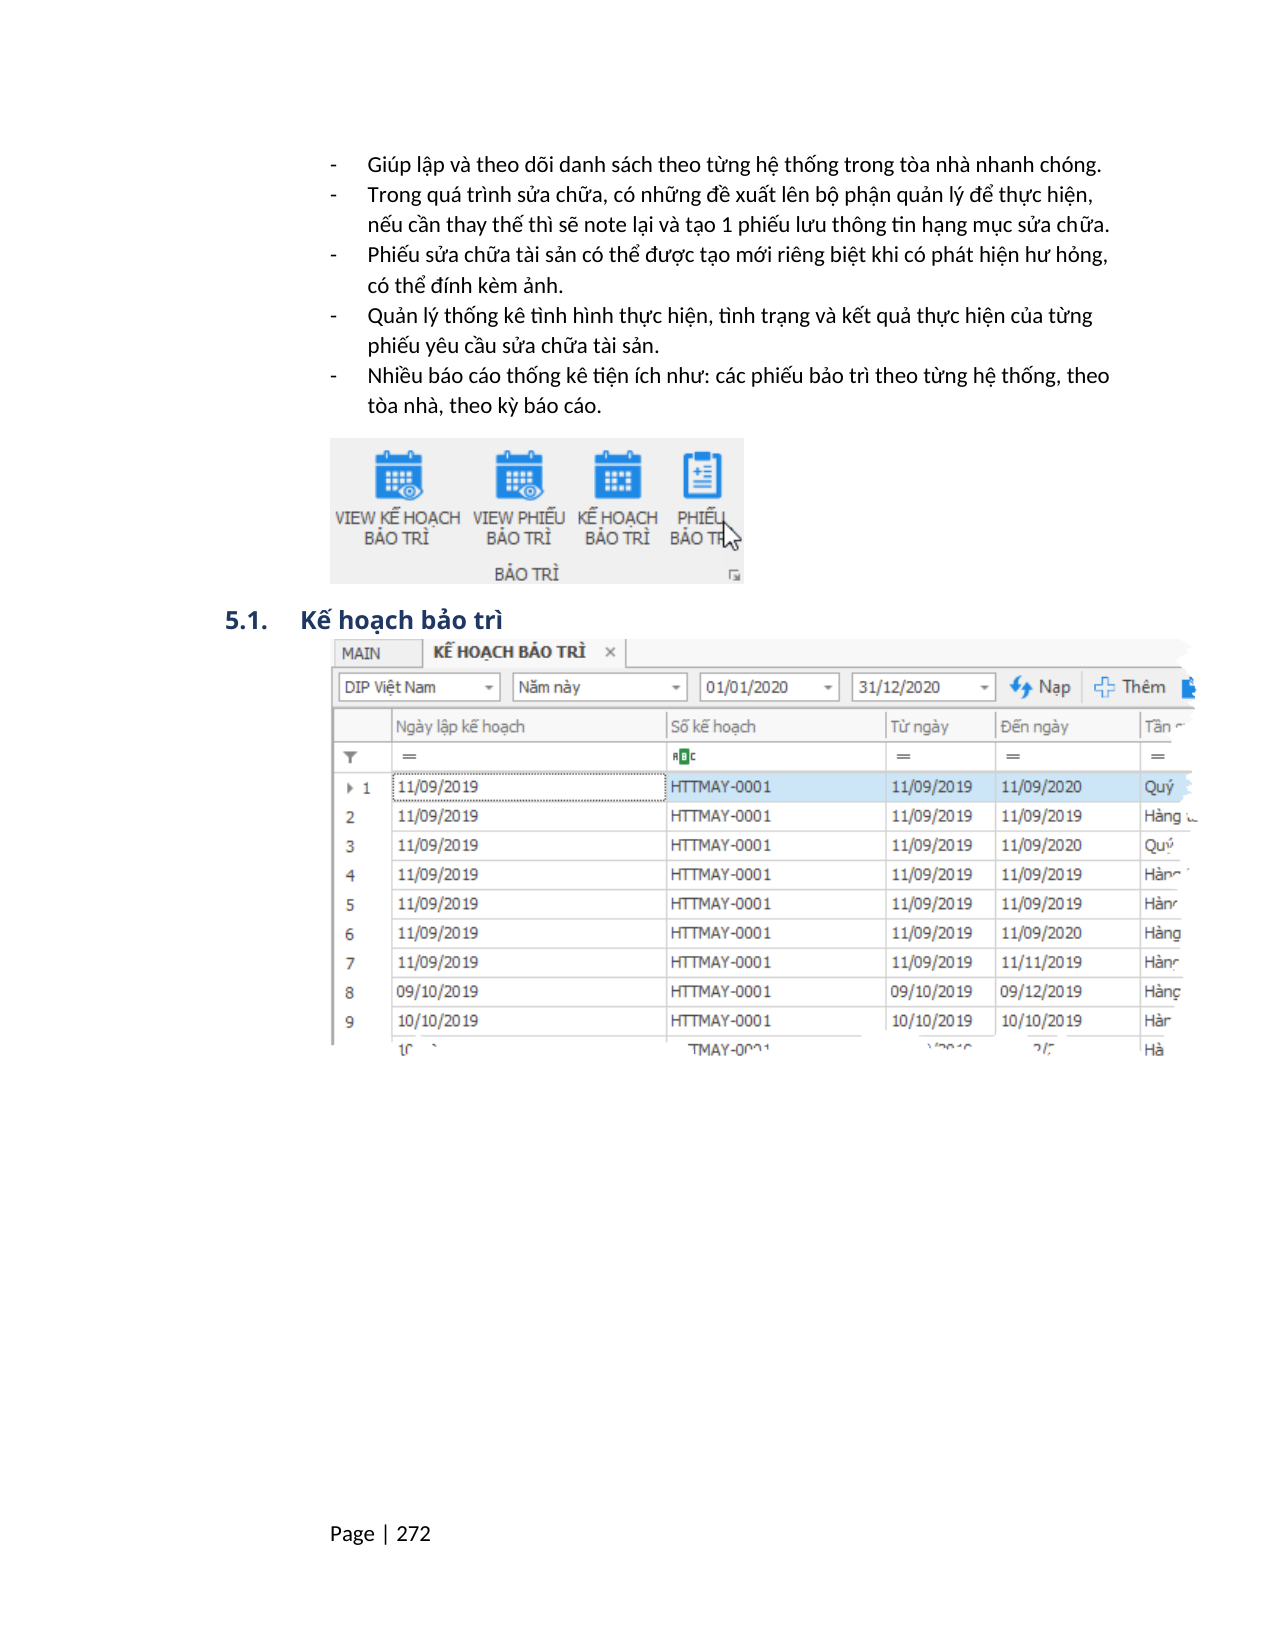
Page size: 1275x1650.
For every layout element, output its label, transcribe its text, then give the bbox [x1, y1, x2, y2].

list Quản lý thống kê tình hình thực hiện, tình trạng và kết quả thực hiện của từng phiếu yêu cầu sửa chữa tài sản. [330, 301, 1125, 359]
subtitle Kế hoạch bảo trì [225, 603, 1125, 637]
picture [330, 639, 1210, 1072]
list Phiếu sửa chữa tài sản có thể được tạo mới riêng biệt khi có phát hiện hư hỏng, có thể đính kèm ảnh. [330, 241, 1125, 299]
picture [330, 438, 744, 584]
list Nhiều báo cáo thống kê tiện ích như: các phiếu bảo trì theo từng hệ thống, theo tòa nhà, theo kỳ báo cáo. [330, 361, 1125, 420]
list Trong quá trình sửa chữa, có những đề xuất lên bộ phận quản lý để thực hiện, nếu cần thay thế thì sẽ note lại và tạo 1 phiếu lưu thông tin hạng mục sửa chữa. [330, 180, 1125, 238]
list Giúp lập và theo dõi danh sách theo từng hệ thống trong tòa nhà nhanh chóng. [330, 150, 1125, 178]
